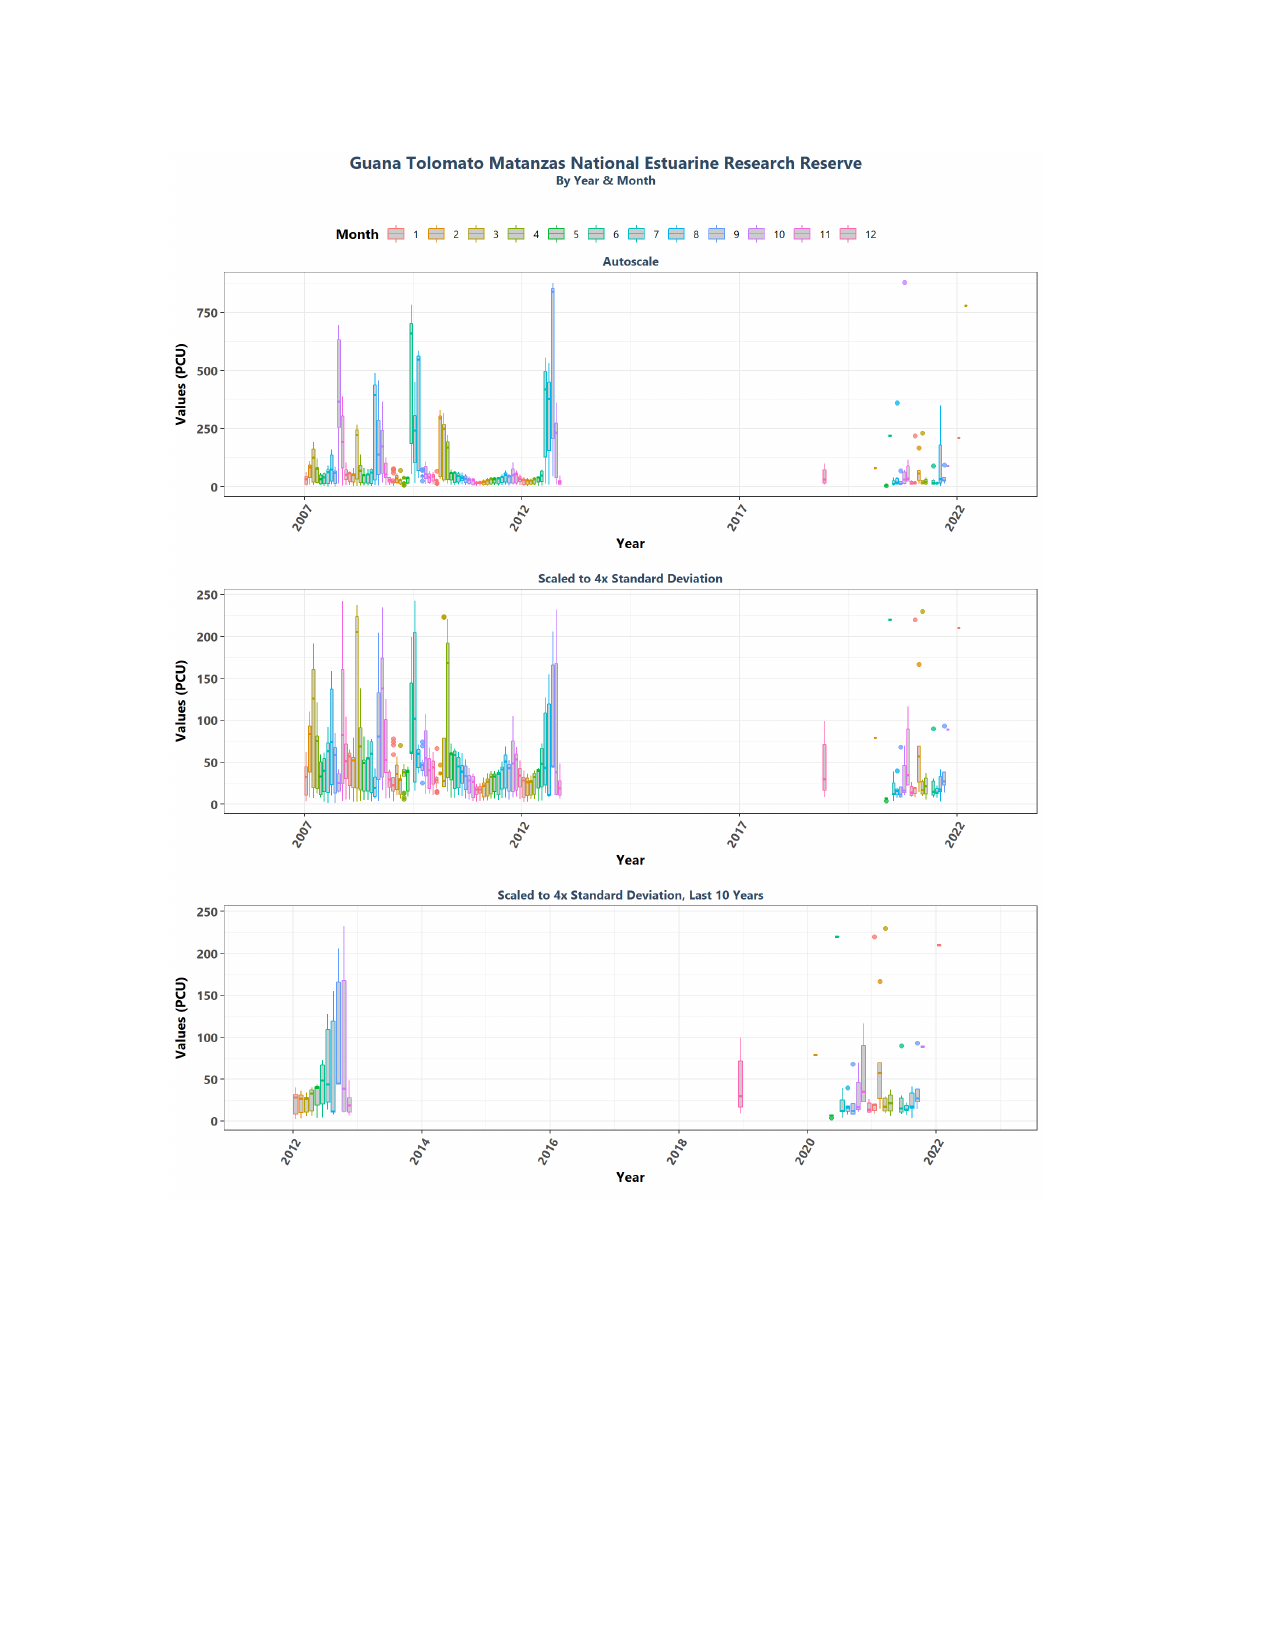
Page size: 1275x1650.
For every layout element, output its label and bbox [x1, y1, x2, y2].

picture [168, 150, 1044, 1200]
